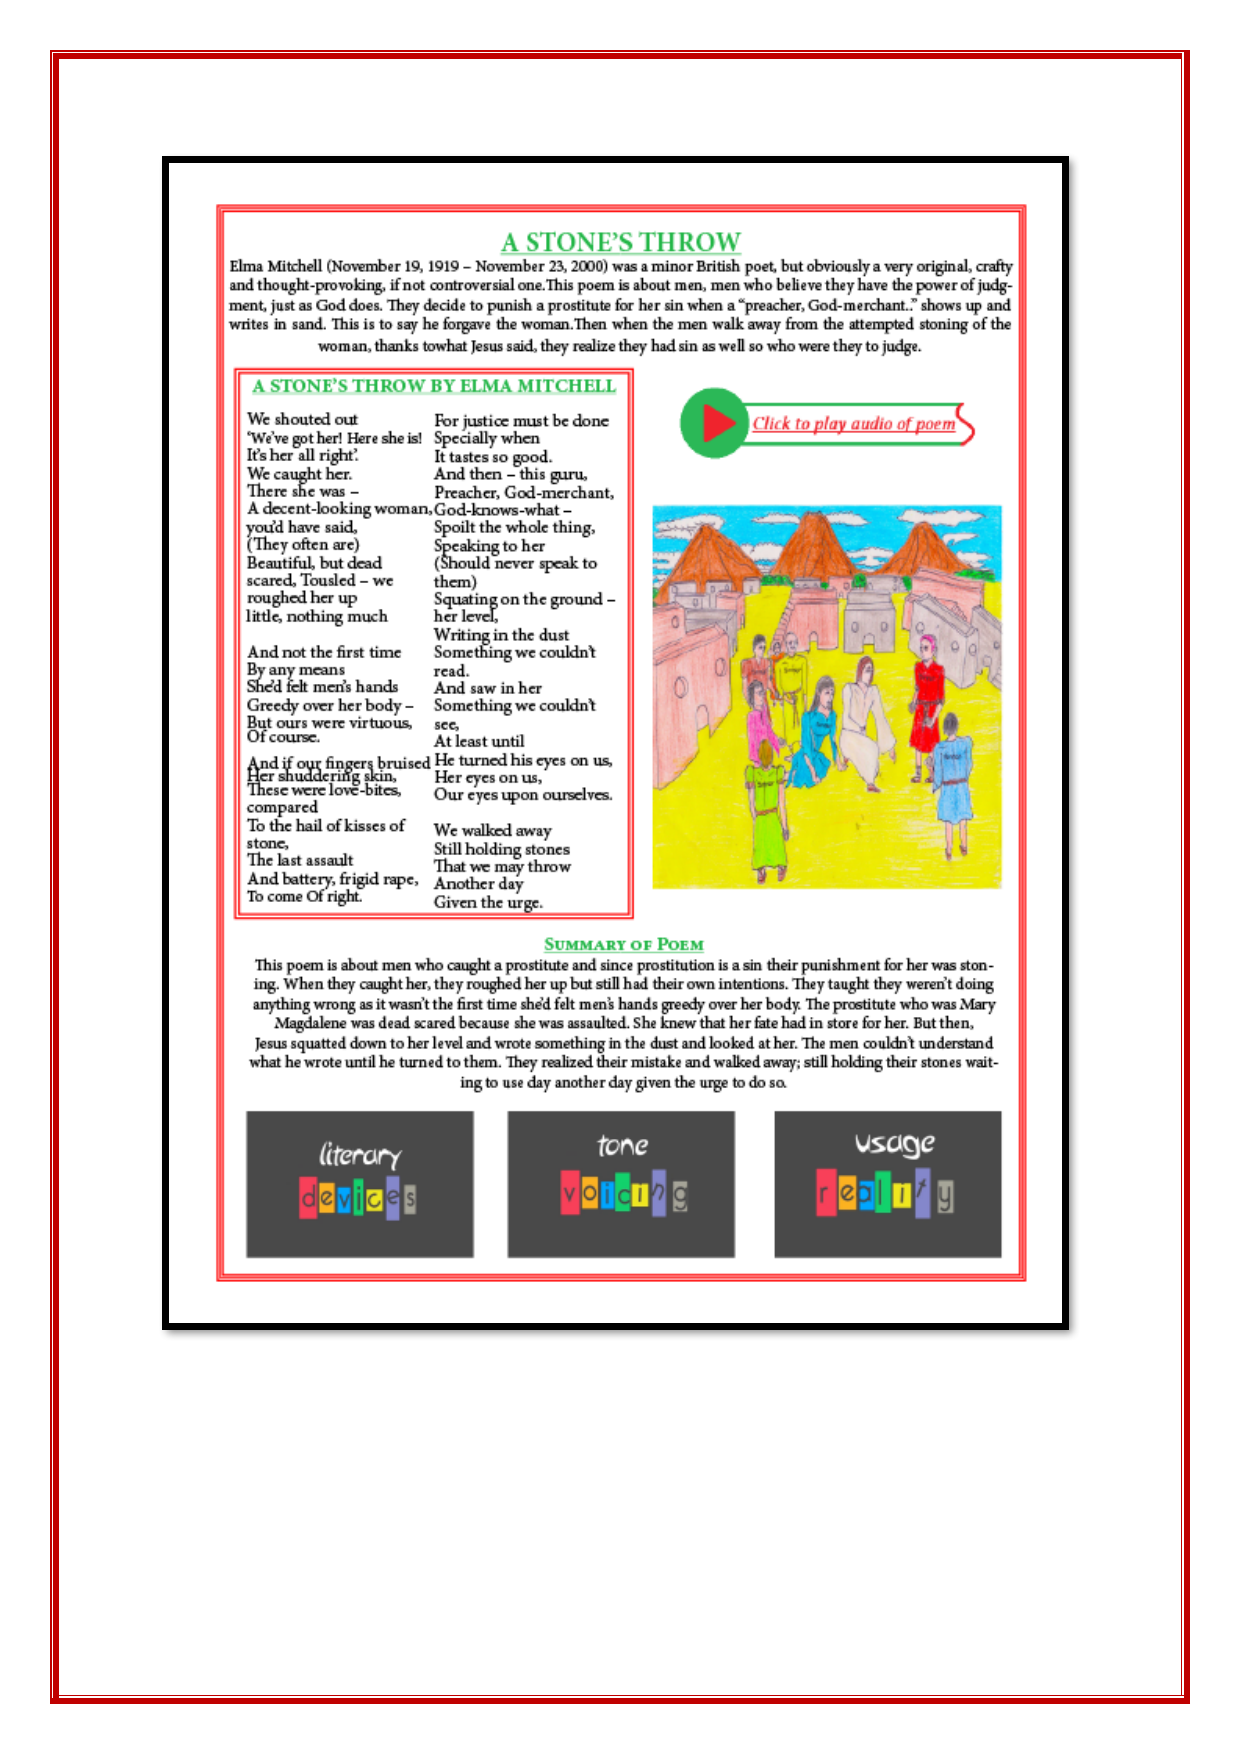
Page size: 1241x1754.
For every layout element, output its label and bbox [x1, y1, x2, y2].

picture [169, 163, 1062, 1323]
